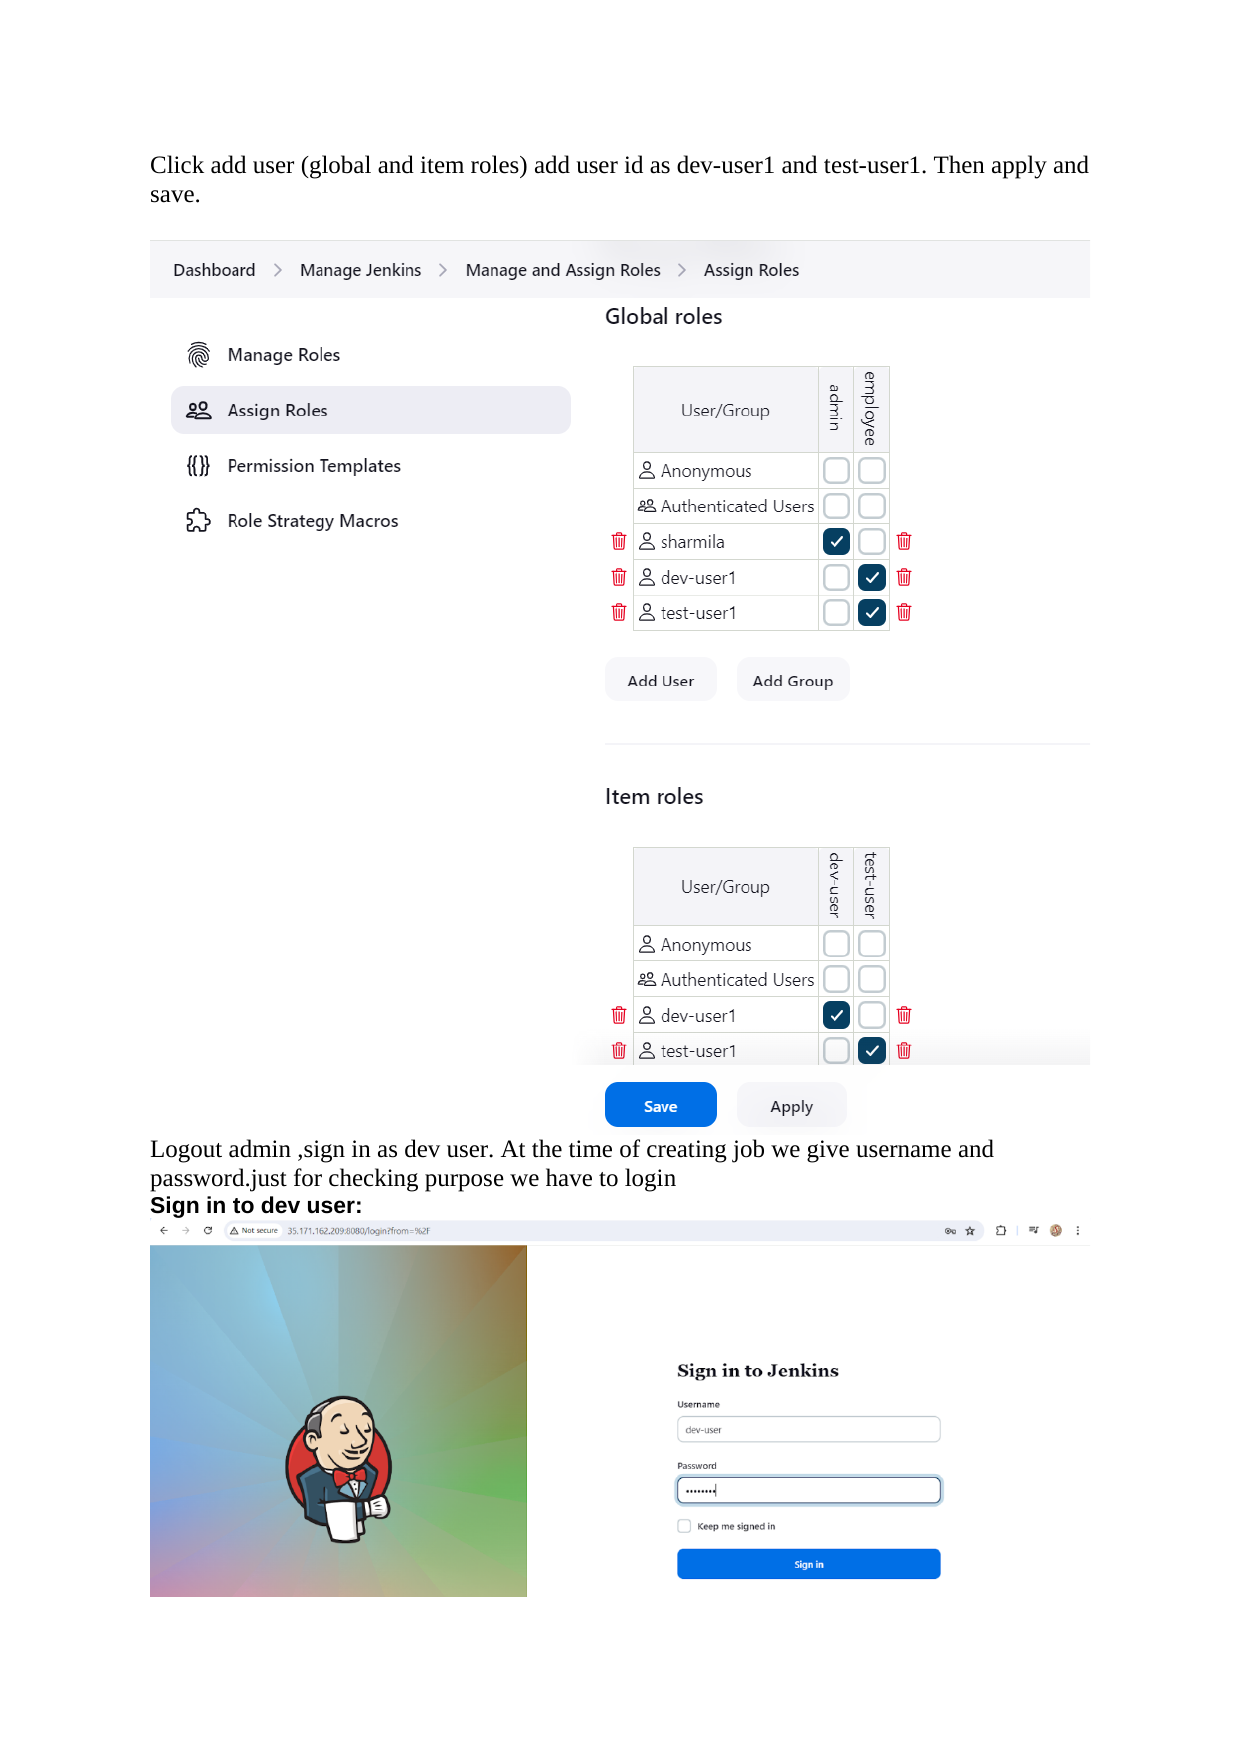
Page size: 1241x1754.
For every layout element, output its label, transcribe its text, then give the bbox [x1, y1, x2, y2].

text Sign in to dev user: [150, 1192, 1090, 1218]
text Logout admin ,sign in as dev user. At the time of creating job we give username and password.just for checking purpose we have to login [150, 1135, 1090, 1192]
picture [150, 236, 1091, 1135]
text Click add user (global and item roles) add user id as dev-user1 and test-user1. Then apply and save. [150, 150, 1090, 207]
picture [150, 1218, 1091, 1597]
